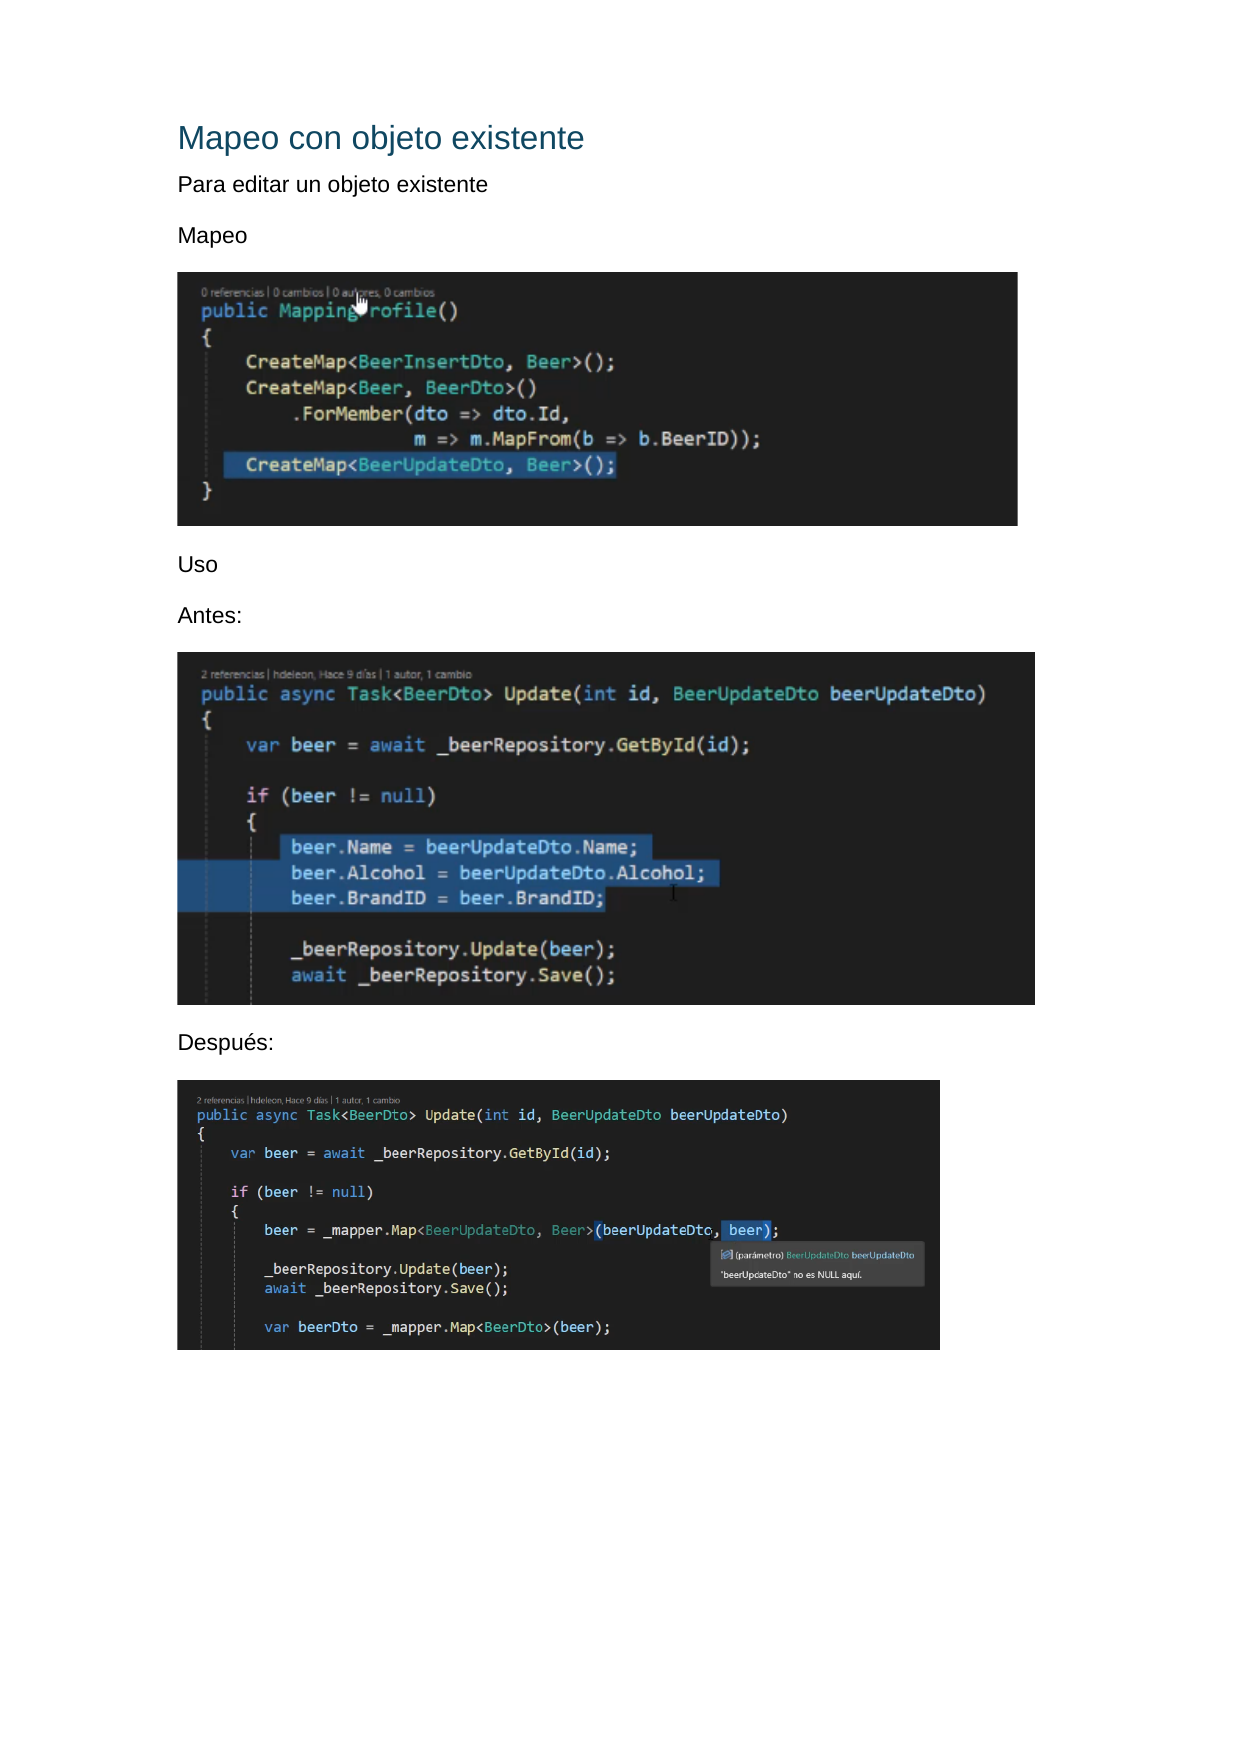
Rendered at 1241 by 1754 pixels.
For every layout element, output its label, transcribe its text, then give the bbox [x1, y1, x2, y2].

text Antes: [177, 602, 1152, 628]
picture [177, 272, 1018, 526]
text Mapeo [177, 222, 1152, 248]
text Para editar un objeto existente [177, 171, 1152, 197]
picture [177, 652, 1035, 1005]
subtitle Mapeo con objeto existente [177, 118, 1152, 157]
text Uso [177, 551, 1152, 577]
picture [177, 1080, 940, 1350]
text Después: [177, 1029, 1152, 1055]
